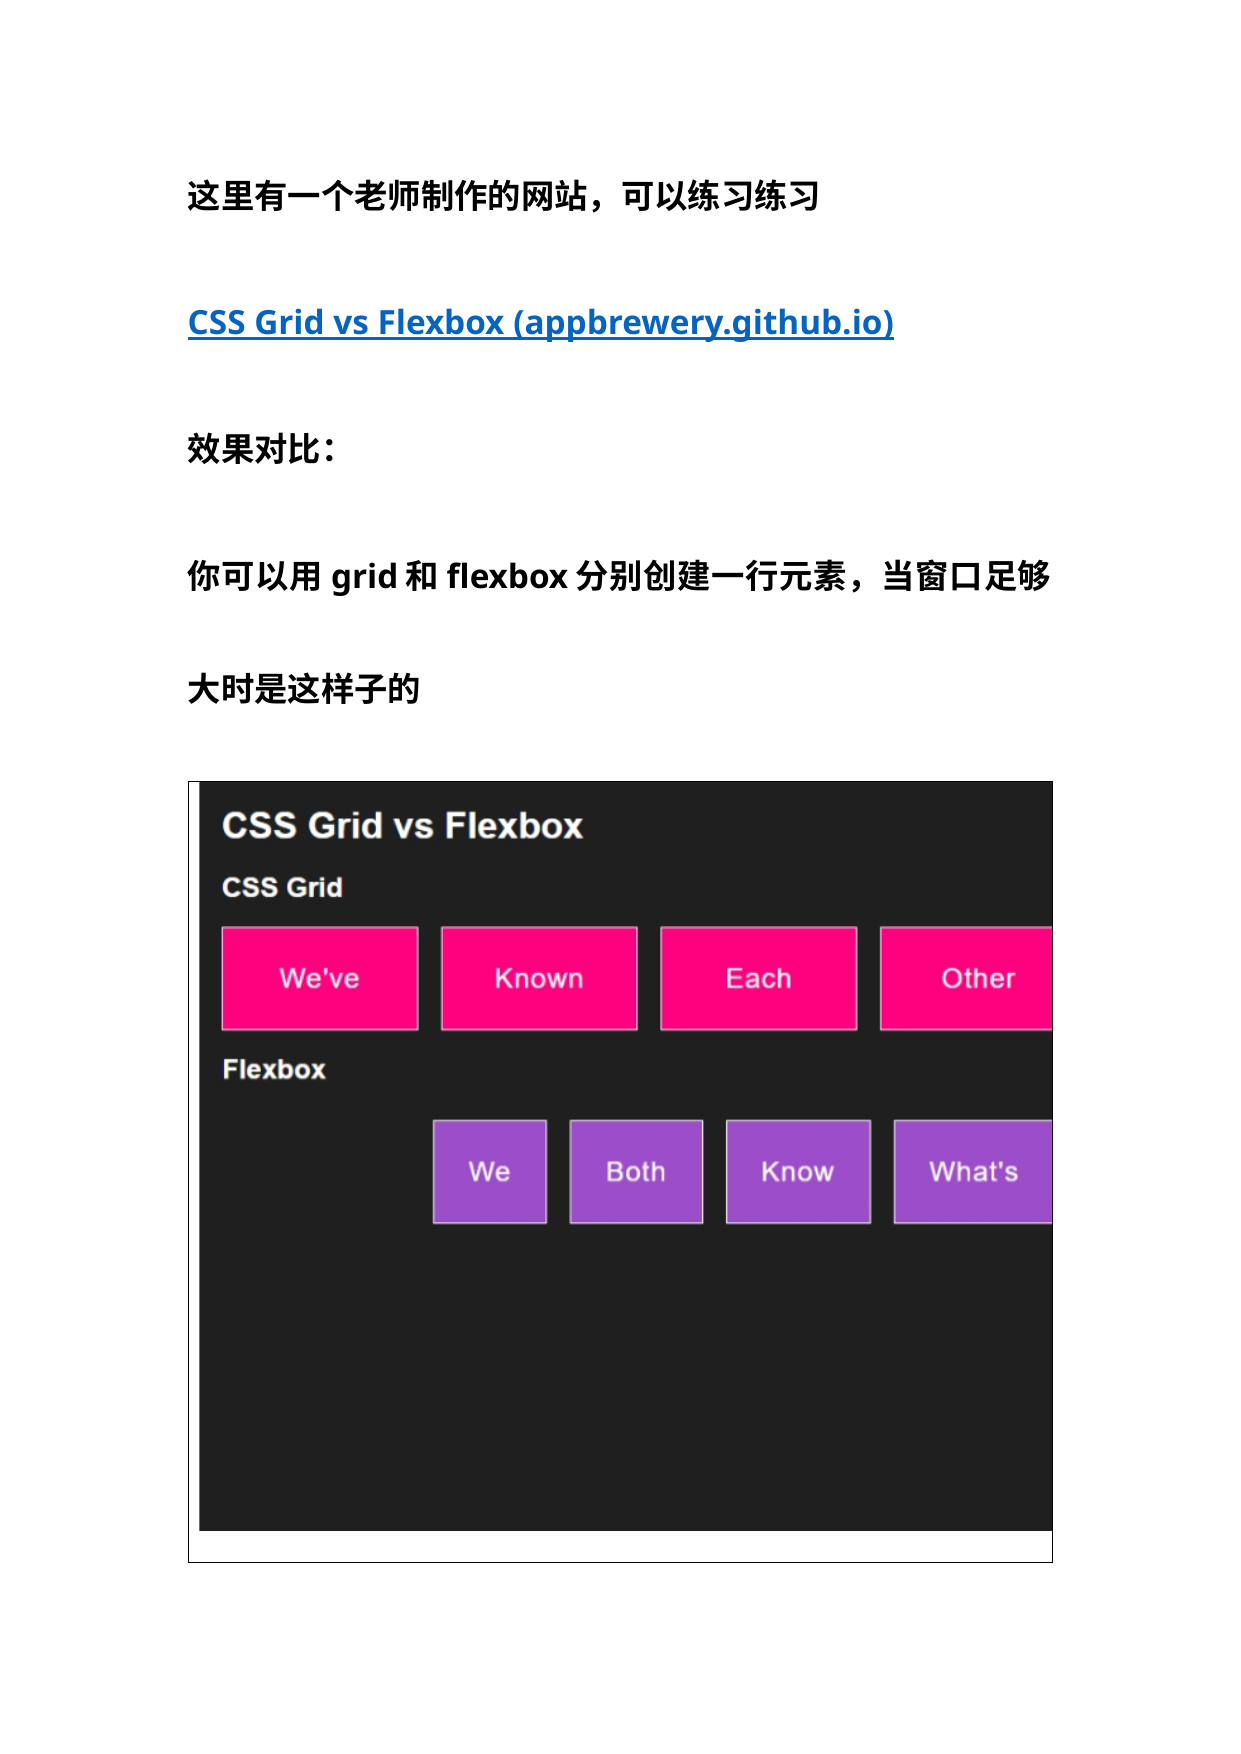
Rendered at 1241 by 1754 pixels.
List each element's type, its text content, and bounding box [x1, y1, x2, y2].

subtitle 你可以用grid和flexbox分别创建一行元素，当窗口足够大时是这样子的 [187, 542, 1053, 719]
subtitle 效果对比： [187, 414, 1053, 479]
table_header [189, 782, 1052, 1562]
subtitle 这里有一个老师制作的网站，可以练习练习 [187, 162, 1053, 227]
picture [199, 782, 1053, 1531]
subtitle CSS Grid vs Flexbox (appbrewery.github.io) [187, 289, 1053, 354]
